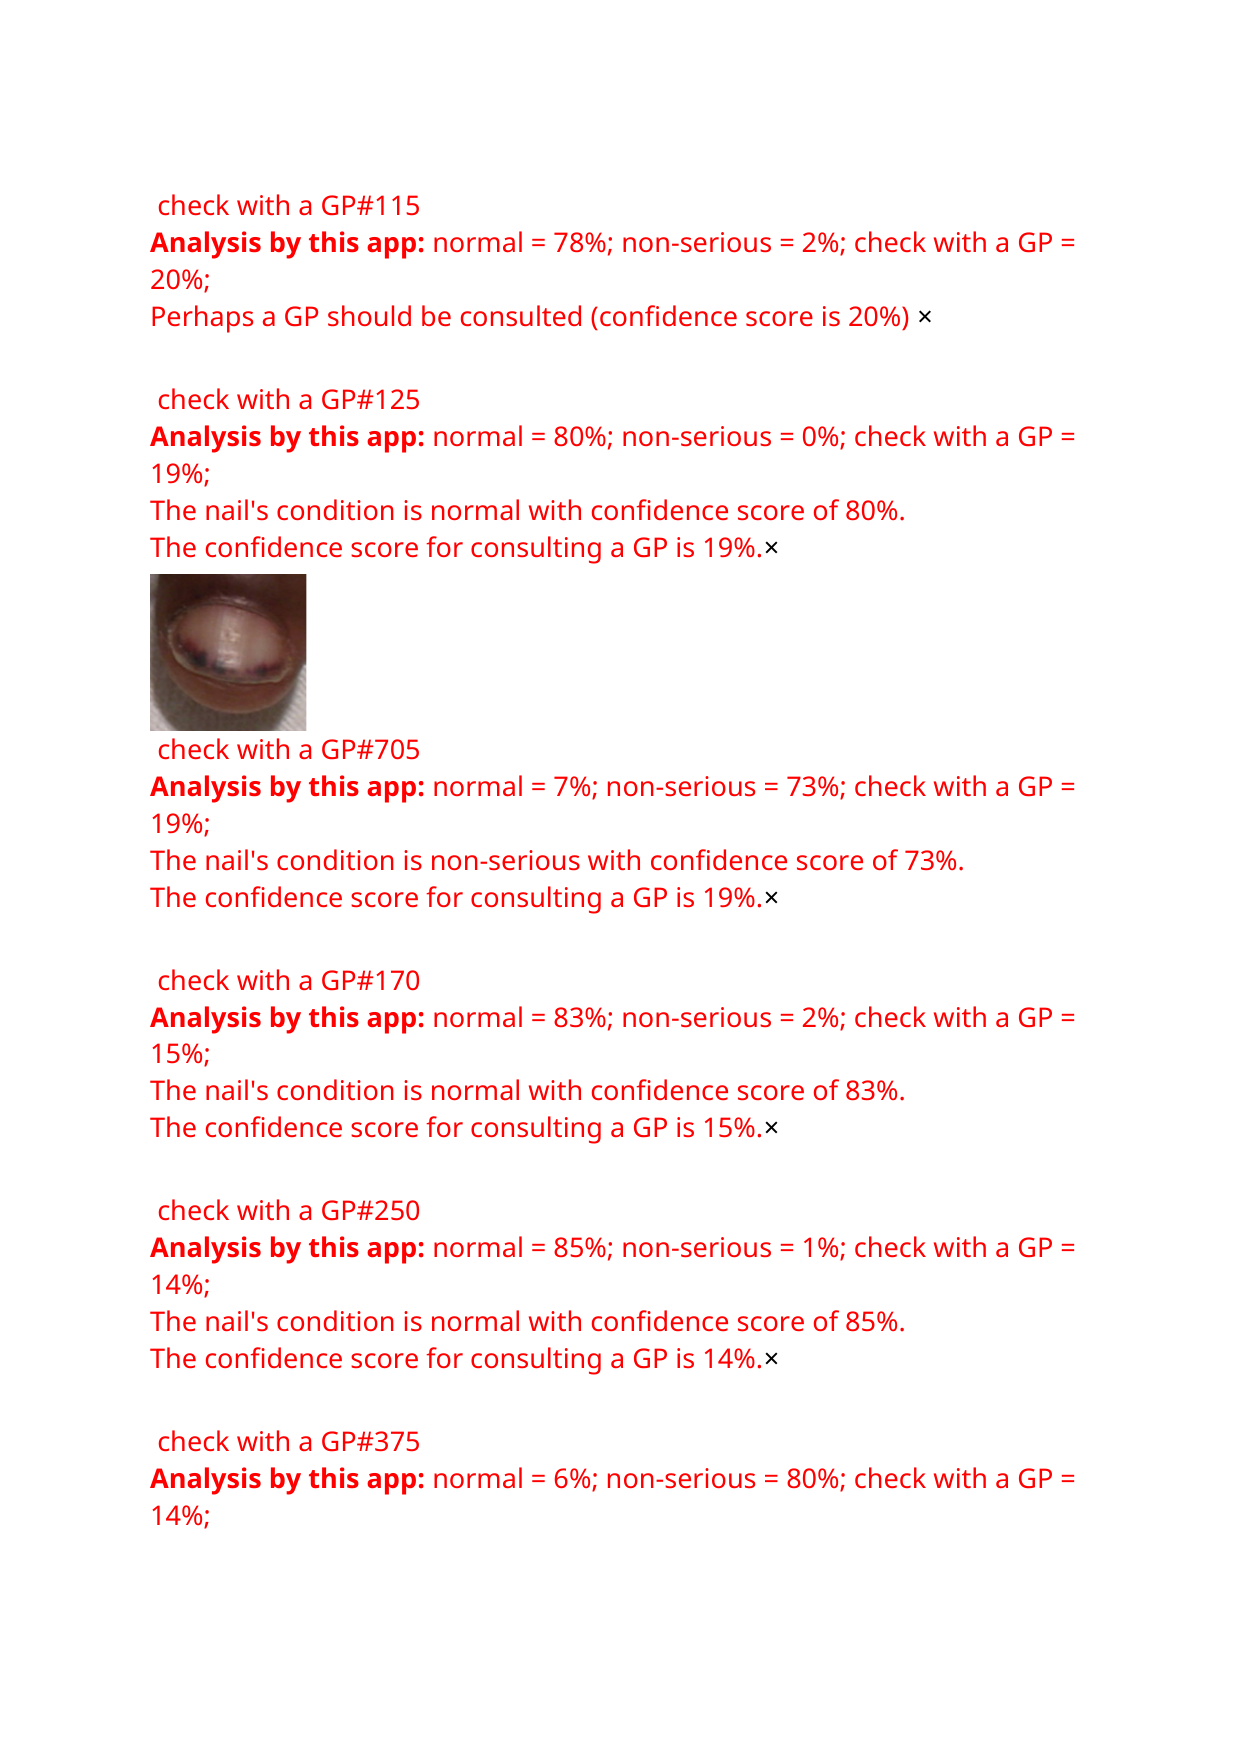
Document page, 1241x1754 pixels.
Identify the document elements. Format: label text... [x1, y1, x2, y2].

text check with a GP#705 Analysis by this app: normal = 7%; non-serious = 73%; check with a GP = 19%; The nail's condition is non-serious with confidence score of 73%. The confidence score for consulting a GP is 19%.× [150, 574, 1090, 915]
text check with a GP#170 Analysis by this app: normal = 83%; non-serious = 2%; check with a GP = 15%; The nail's condition is normal with confidence score of 83%. The confidence score for consulting a GP is 15%.× [150, 924, 1090, 1146]
text check with a GP#125 Analysis by this app: normal = 80%; non-serious = 0%; check with a GP = 19%; The nail's condition is normal with confidence score of 80%. The confidence score for consulting a GP is 19%.× [150, 344, 1090, 565]
text check with a GP#250 Analysis by this app: normal = 85%; non-serious = 1%; check with a GP = 14%; The nail's condition is normal with confidence score of 85%. The confidence score for consulting a GP is 14%.× [150, 1155, 1090, 1376]
picture [150, 574, 307, 731]
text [150, 1386, 1090, 1533]
text check with a GP#115 Analysis by this app: normal = 78%; non-serious = 2%; check with a GP = 20%; Perhaps a GP should be consulted (confidence score is 20%) × [150, 150, 1090, 334]
